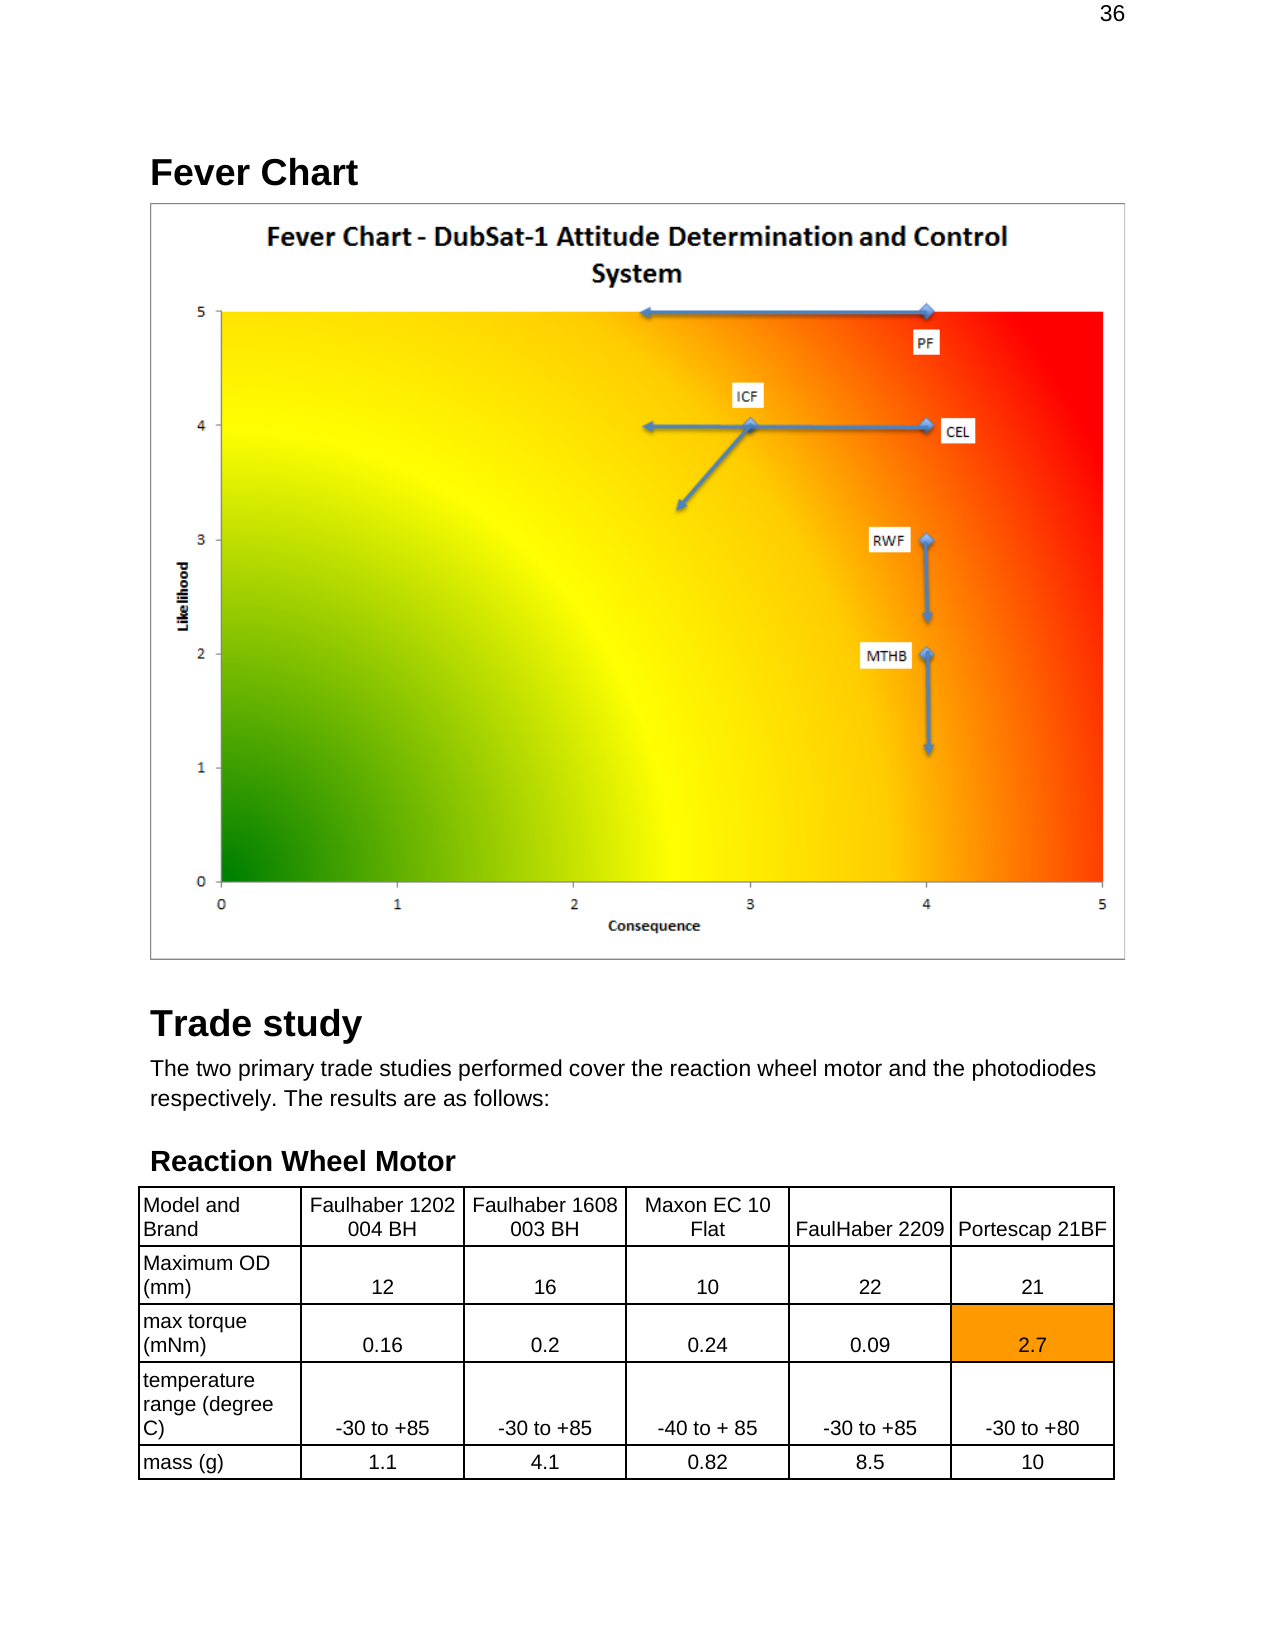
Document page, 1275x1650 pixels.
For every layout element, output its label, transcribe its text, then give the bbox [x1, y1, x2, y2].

table_header Faulhaber 1202 004 BH [302, 1188, 463, 1244]
table_cell 2.7 [952, 1305, 1113, 1361]
table_cell 0.2 [465, 1305, 625, 1361]
table_cell 22 [790, 1247, 950, 1303]
subtitle Trade study [150, 1001, 1125, 1044]
table_cell -30 to +85 [302, 1363, 463, 1443]
table_cell 4.1 [465, 1446, 625, 1478]
table_cell 0.24 [627, 1305, 788, 1361]
table_cell 1.1 [302, 1446, 463, 1478]
table_header Portescap 21BF [952, 1188, 1113, 1244]
table_cell 0.16 [302, 1305, 463, 1361]
table_header FaulHaber 2209 [790, 1188, 950, 1244]
table_cell 10 [627, 1247, 788, 1303]
table_cell temperature range (degree C) [140, 1363, 300, 1443]
table_header Faulhaber 1608 003 BH [465, 1188, 625, 1244]
table_cell -30 to +85 [790, 1363, 950, 1443]
subtitle Fever Chart [150, 150, 1125, 193]
table_cell 12 [302, 1247, 463, 1303]
picture [150, 203, 1125, 960]
table_cell -30 to +80 [952, 1363, 1113, 1443]
table_cell max torque (mNm) [140, 1305, 300, 1361]
table_cell 16 [465, 1247, 625, 1303]
table_cell -40 to + 85 [627, 1363, 788, 1443]
table_cell 21 [952, 1247, 1113, 1303]
table_cell -30 to +85 [465, 1363, 625, 1443]
table_cell 0.82 [627, 1446, 788, 1478]
table_header Model and Brand [140, 1188, 300, 1244]
subtitle Reaction Wheel Motor [150, 1144, 1125, 1178]
table_cell 10 [952, 1446, 1113, 1478]
table_cell Maximum OD (mm) [140, 1247, 300, 1303]
table_header Maxon EC 10 Flat [627, 1188, 788, 1244]
text The two primary trade studies performed cover the reaction wheel motor and the photodiodes respectively. The results are as follows: [150, 1055, 1125, 1111]
table_cell 8.5 [790, 1446, 950, 1478]
table_cell 0.09 [790, 1305, 950, 1361]
table_cell mass (g) [140, 1446, 300, 1478]
